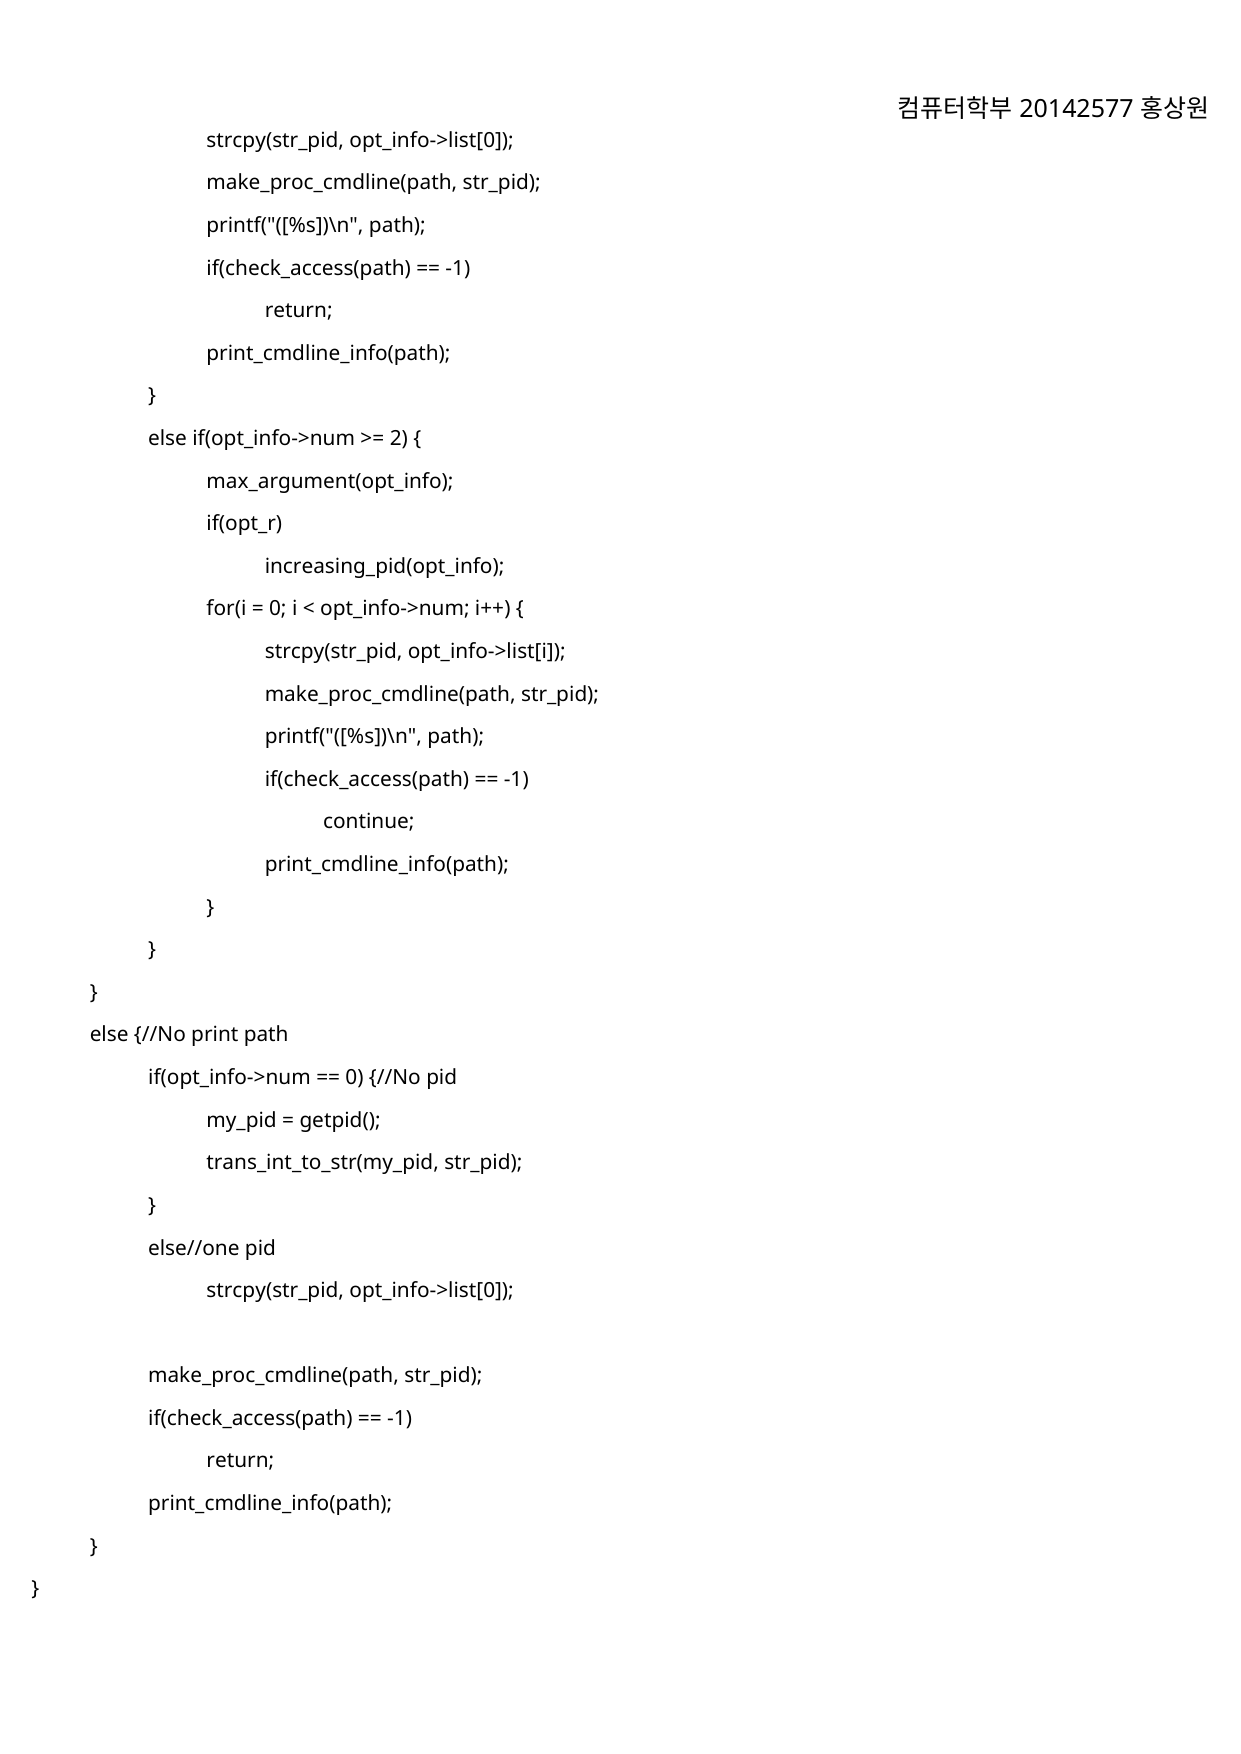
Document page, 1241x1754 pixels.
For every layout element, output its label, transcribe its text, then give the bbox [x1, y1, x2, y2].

text print_cmdline_info(path); [31, 338, 1209, 366]
text } [31, 1531, 1209, 1559]
text max_argument(opt_info); [31, 466, 1209, 494]
text printf("([%s])\n", path); [31, 721, 1209, 750]
text return; [31, 1446, 1209, 1474]
text if(check_access(path) == -1) [31, 253, 1209, 281]
text for(i = 0; i < opt_info->num; i++) { [31, 593, 1209, 622]
text strcpy(str_pid, opt_info->list[0]); [31, 125, 1209, 153]
text continue; [31, 807, 1209, 835]
text } [31, 1190, 1209, 1218]
text if(check_access(path) == -1) [31, 764, 1209, 792]
text strcpy(str_pid, opt_info->list[0]); [31, 1275, 1209, 1304]
text strcpy(str_pid, opt_info->list[i]); [31, 636, 1209, 664]
text } [31, 977, 1209, 1005]
text } [31, 1573, 1209, 1602]
text else {//No print path [31, 1019, 1209, 1048]
text } [31, 381, 1209, 409]
text increasing_pid(opt_info); [31, 551, 1209, 579]
text print_cmdline_info(path); [31, 1488, 1209, 1517]
text return; [31, 295, 1209, 324]
text my_pid = getpid(); [31, 1105, 1209, 1133]
text print_cmdline_info(path); [31, 849, 1209, 878]
text } [31, 892, 1209, 920]
text trans_int_to_str(my_pid, str_pid); [31, 1147, 1209, 1176]
text if(check_access(path) == -1) [31, 1403, 1209, 1431]
text else//one pid [31, 1233, 1209, 1261]
text make_proc_cmdline(path, str_pid); [31, 1360, 1209, 1389]
text printf("([%s])\n", path); [31, 210, 1209, 238]
text make_proc_cmdline(path, str_pid); [31, 679, 1209, 707]
text if(opt_r) [31, 508, 1209, 537]
text if(opt_info->num == 0) {//No pid [31, 1062, 1209, 1091]
text make_proc_cmdline(path, str_pid); [31, 167, 1209, 196]
text else if(opt_info->num >= 2) { [31, 423, 1209, 452]
text } [31, 934, 1209, 963]
